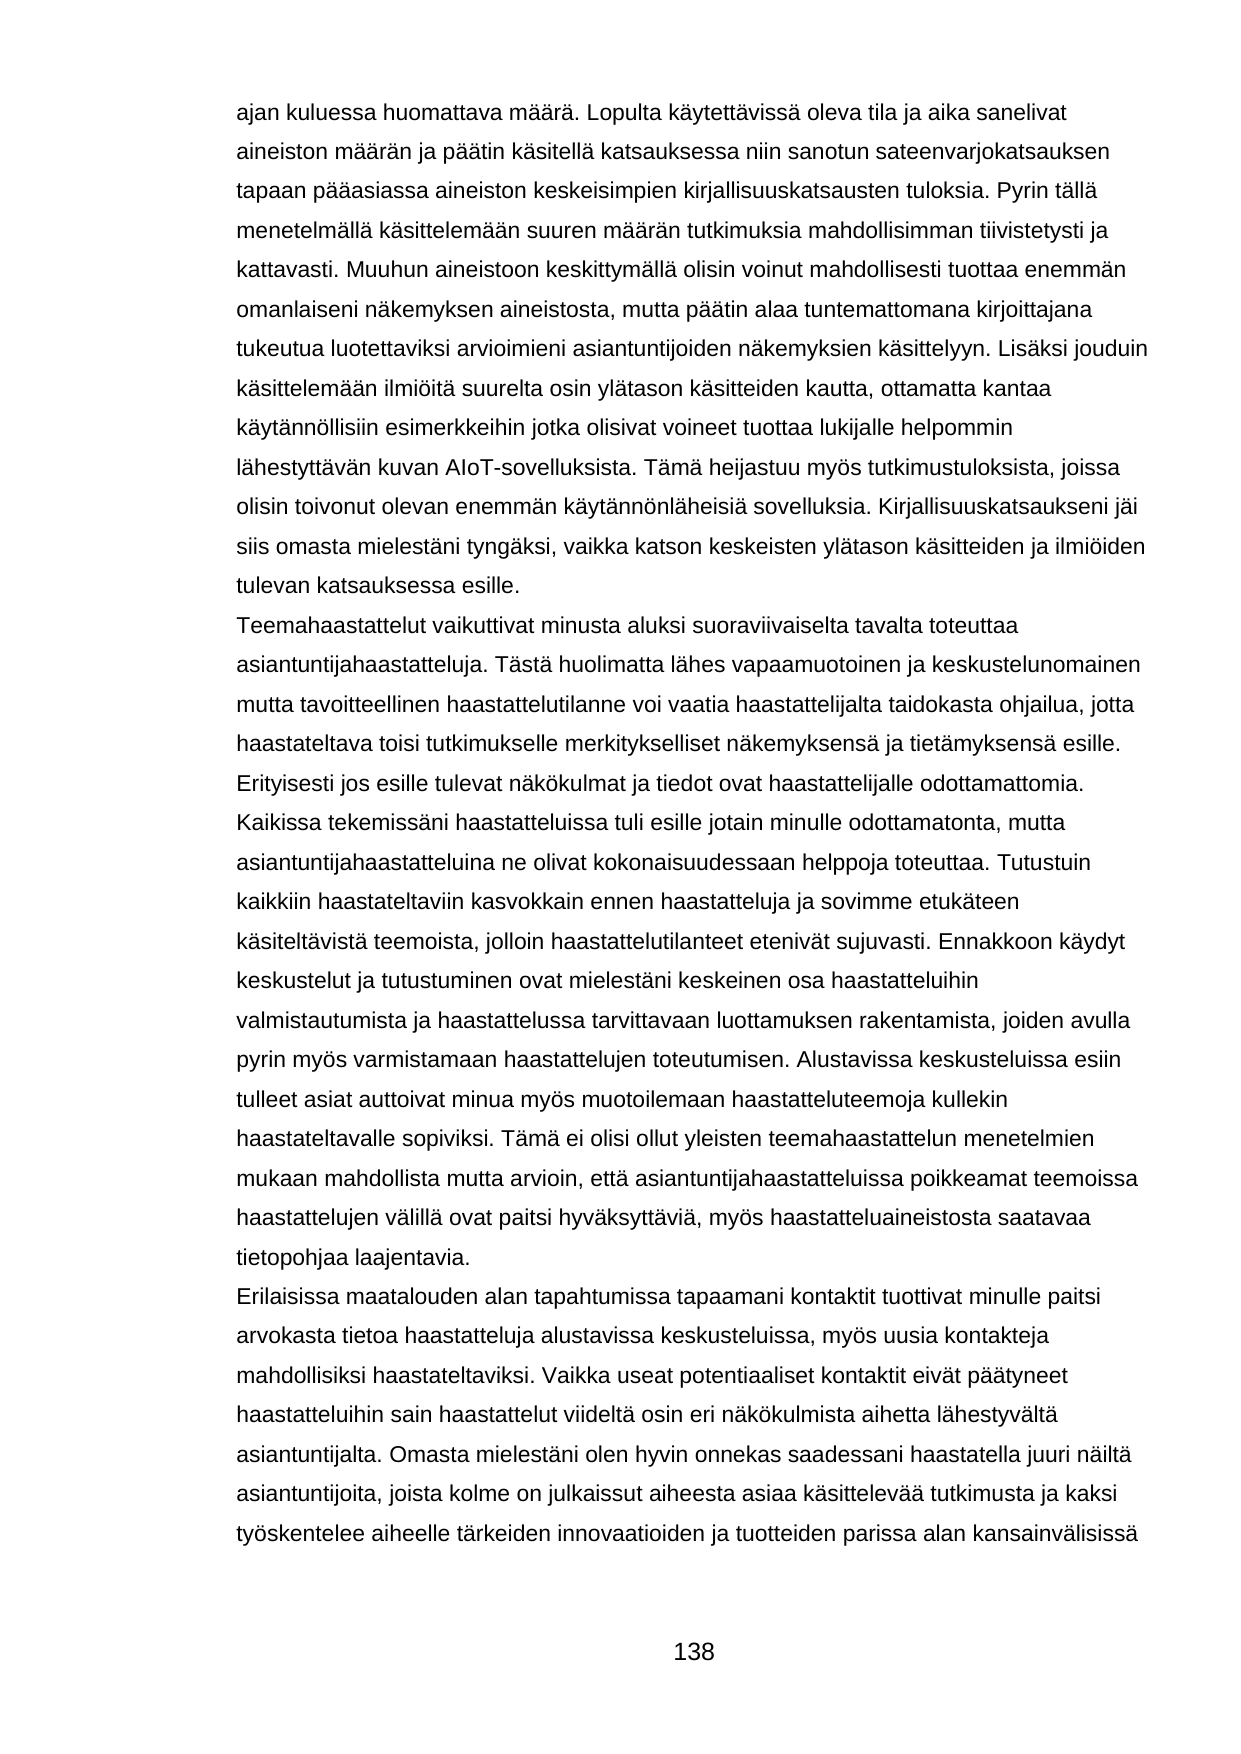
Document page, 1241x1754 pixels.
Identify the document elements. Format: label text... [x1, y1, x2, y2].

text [236, 1283, 1152, 1546]
text Teemahaastattelut vaikuttivat minusta aluksi suoraviivaiselta tavalta toteuttaa asiantuntijahaastatteluja. Tästä huolimatta lähes vapaamuotoinen ja keskustelunomainen mutta tavoitteellinen haastattelutilanne voi vaatia haastattelijalta taidokasta ohjailua, jotta haastateltava toisi tutkimukselle merkitykselliset näkemyksensä ja tietämyksensä esille. Erityisesti jos esille tulevat näkökulmat ja tiedot ovat haastattelijalle odottamattomia. Kaikissa tekemissäni haastatteluissa tuli esille jotain minulle odottamatonta, mutta asiantuntijahaastatteluina ne olivat kokonaisuudessaan helppoja toteuttaa. Tutustuin kaikkiin haastateltaviin kasvokkain ennen haastatteluja ja sovimme etukäteen käsiteltävistä teemoista, jolloin haastattelutilanteet etenivät sujuvasti. Ennakkoon käydyt keskustelut ja tutustuminen ovat mielestäni keskeinen osa haastatteluihin valmistautumista ja haastattelussa tarvittavaan luottamuksen rakentamista, joiden avulla pyrin myös varmistamaan haastattelujen toteutumisen. Alustavissa keskusteluissa esiin tulleet asiat auttoivat minua myös muotoilemaan haastatteluteemoja kullekin haastateltavalle sopiviksi. Tämä ei olisi ollut yleisten teemahaastattelun menetelmien mukaan mahdollista mutta arvioin, että asiantuntijahaastatteluissa poikkeamat teemoissa haastattelujen välillä ovat paitsi hyväksyttäviä, myös haastatteluaineistosta saatavaa tietopohjaa laajentavia. [236, 612, 1152, 1270]
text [236, 98, 1152, 599]
